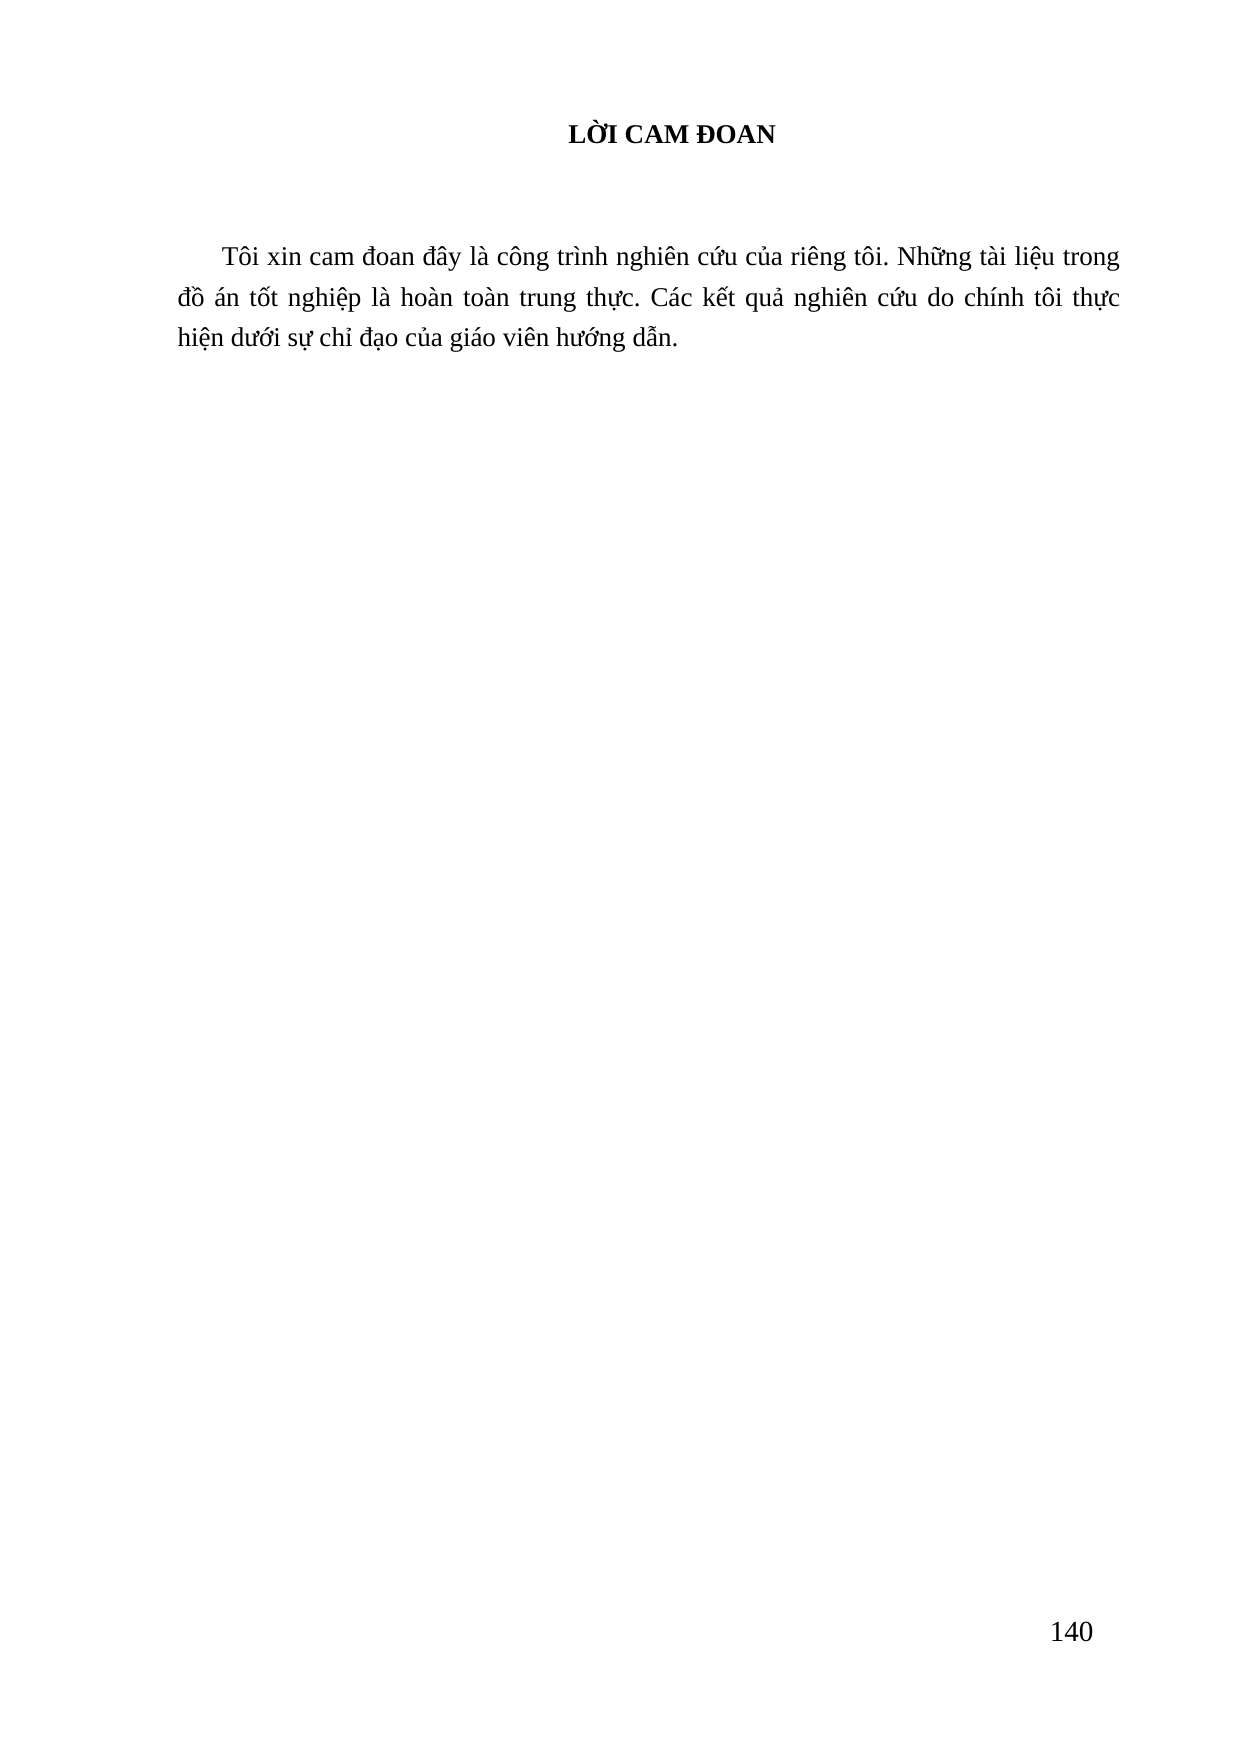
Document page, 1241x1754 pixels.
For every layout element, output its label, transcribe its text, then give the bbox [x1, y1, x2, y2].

text Tôi xin cam đoan đây là công trình nghiên cứu của riêng tôi. Những tài liệu trong đồ án tốt nghiệp là hoàn toàn trung thực. Các kết quả nghiên cứu do chính tôi thực hiện dưới sự chỉ đạo của giáo viên hướng dẫn. [177, 240, 1122, 352]
text LỜI CAM ĐOAN [177, 118, 1122, 149]
